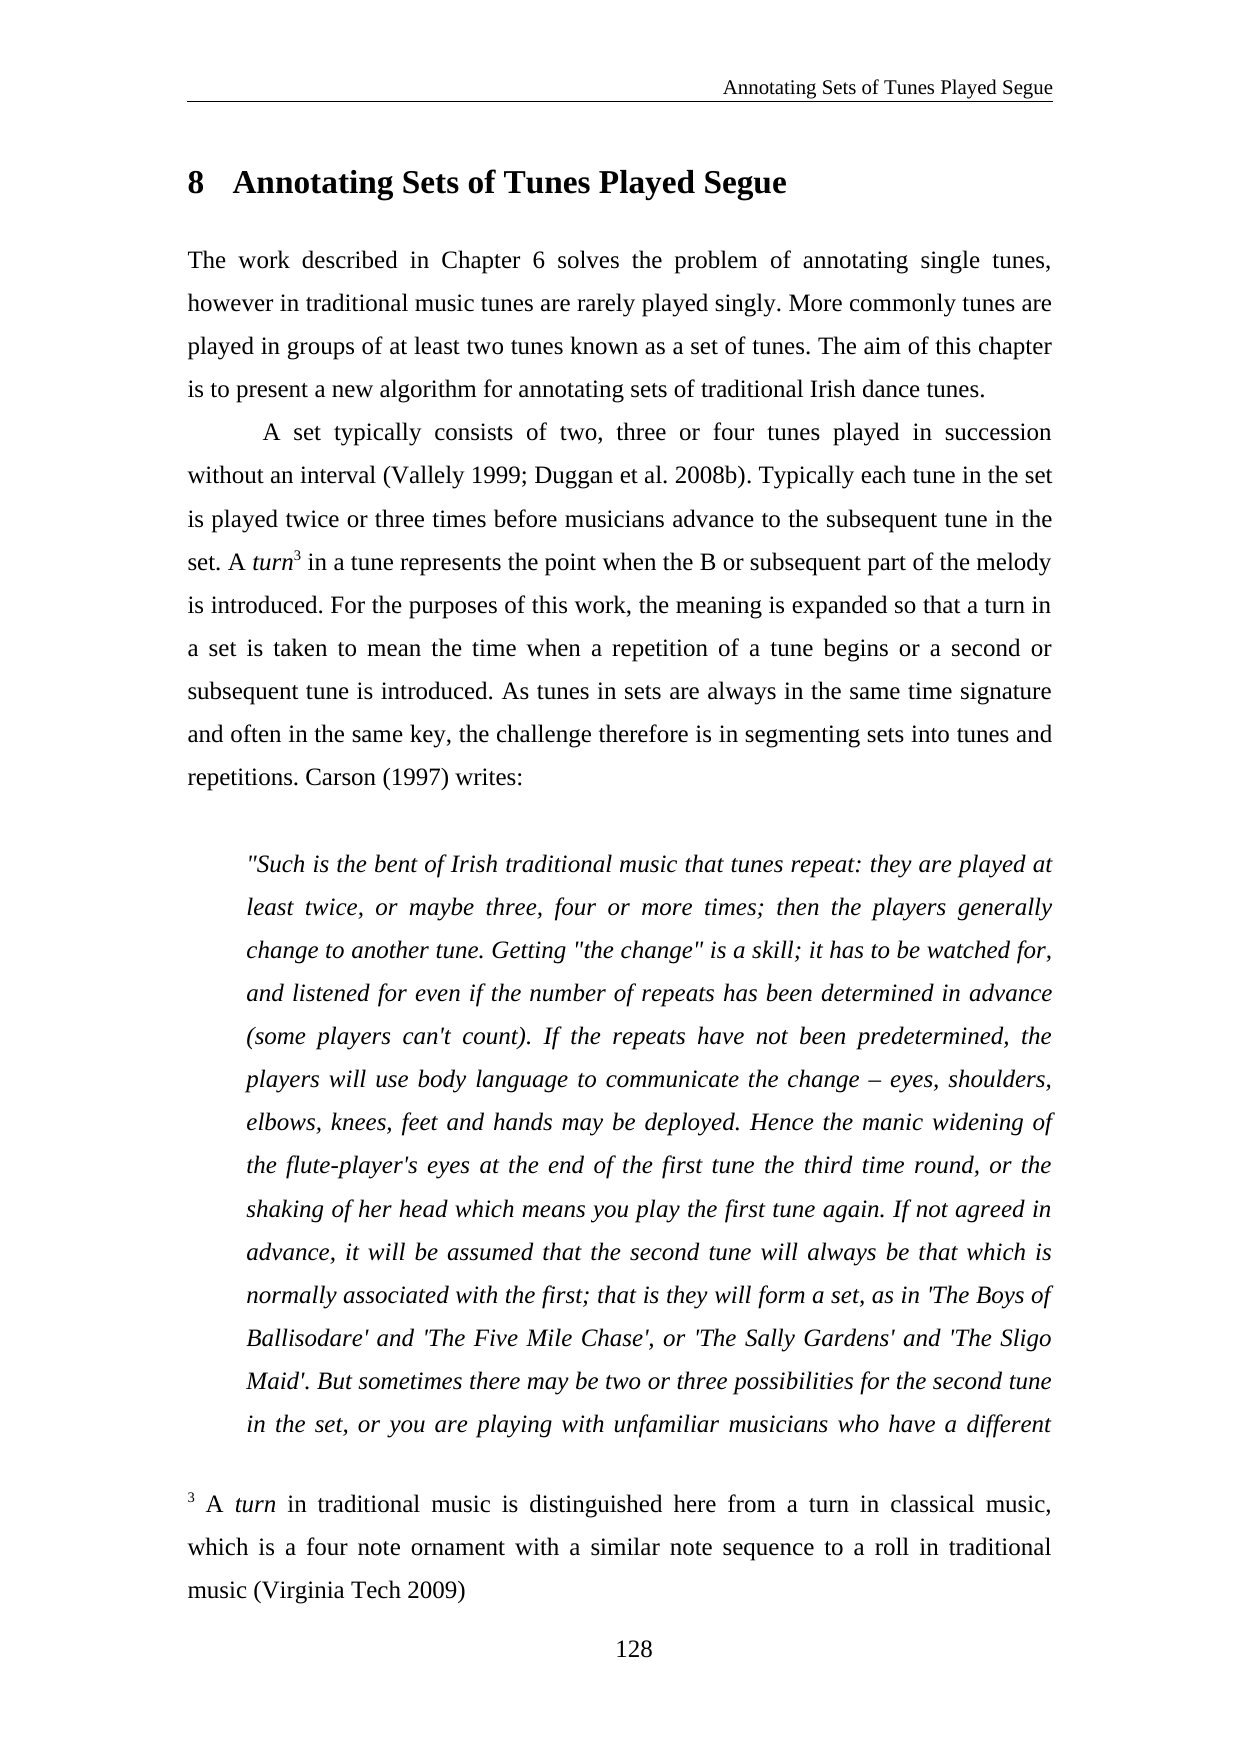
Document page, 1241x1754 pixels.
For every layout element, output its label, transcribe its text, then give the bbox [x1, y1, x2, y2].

text The work described in Chapter 6 solves the problem of annotating single tunes, however in traditional music tunes are rarely played singly. More commonly tunes are played in groups of at least two tunes known as a set of tunes. The aim of this chapter is to present a new algorithm for annotating sets of traditional Irish dance tunes. [187, 245, 1053, 403]
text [246, 849, 1053, 1438]
subtitle Annotating Sets of Tunes Played Segue [187, 162, 1053, 201]
text A set typically consists of two, three or four tunes played in succession without an interval (Vallely 1999; Duggan et al. 2008b). Typically each tune in the set is played twice or three times before musicians advance to the subsequent tune in the set. A turn in a tune represents the point when the B or subsequent part of the melody is introduced. For the purposes of this work, the meaning is expanded so that a turn in a set is taken to mean the time when a repetition of a tune begins or a second or subsequent tune is introduced. As tunes in sets are always in the same time signature and often in the same key, the challenge therefore is in segmenting sets into tunes and repetitions. Carson (1997) writes: [187, 417, 1053, 791]
